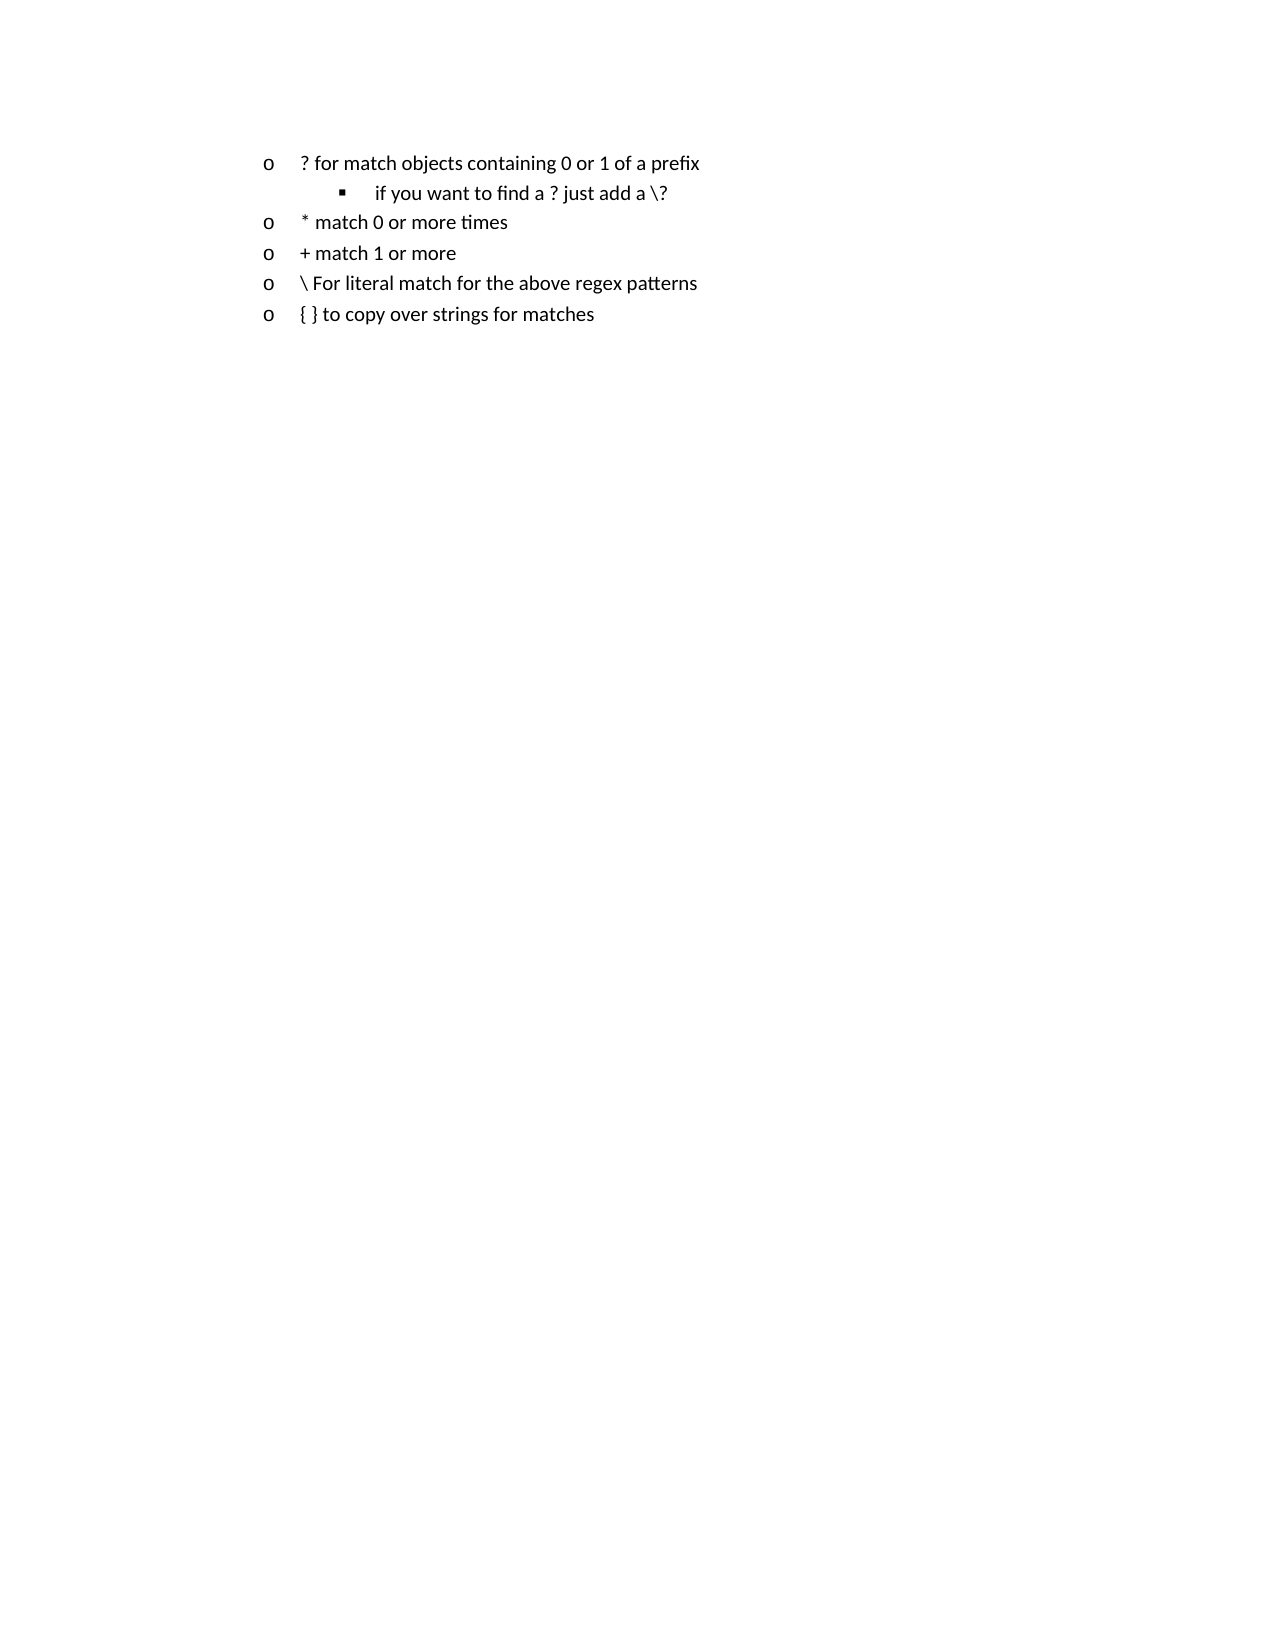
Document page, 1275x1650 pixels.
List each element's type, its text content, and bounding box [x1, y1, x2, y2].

list \ For literal match for the above regex patterns [262, 270, 1125, 297]
list ? for match objects containing 0 or 1 of a prefix [262, 150, 1125, 176]
list { } to copy over strings for matches [262, 301, 1125, 327]
list * match 0 or more times [262, 209, 1125, 236]
list + match 1 or more [262, 240, 1125, 266]
list if you want to find a ? just add a \? [337, 180, 1125, 206]
